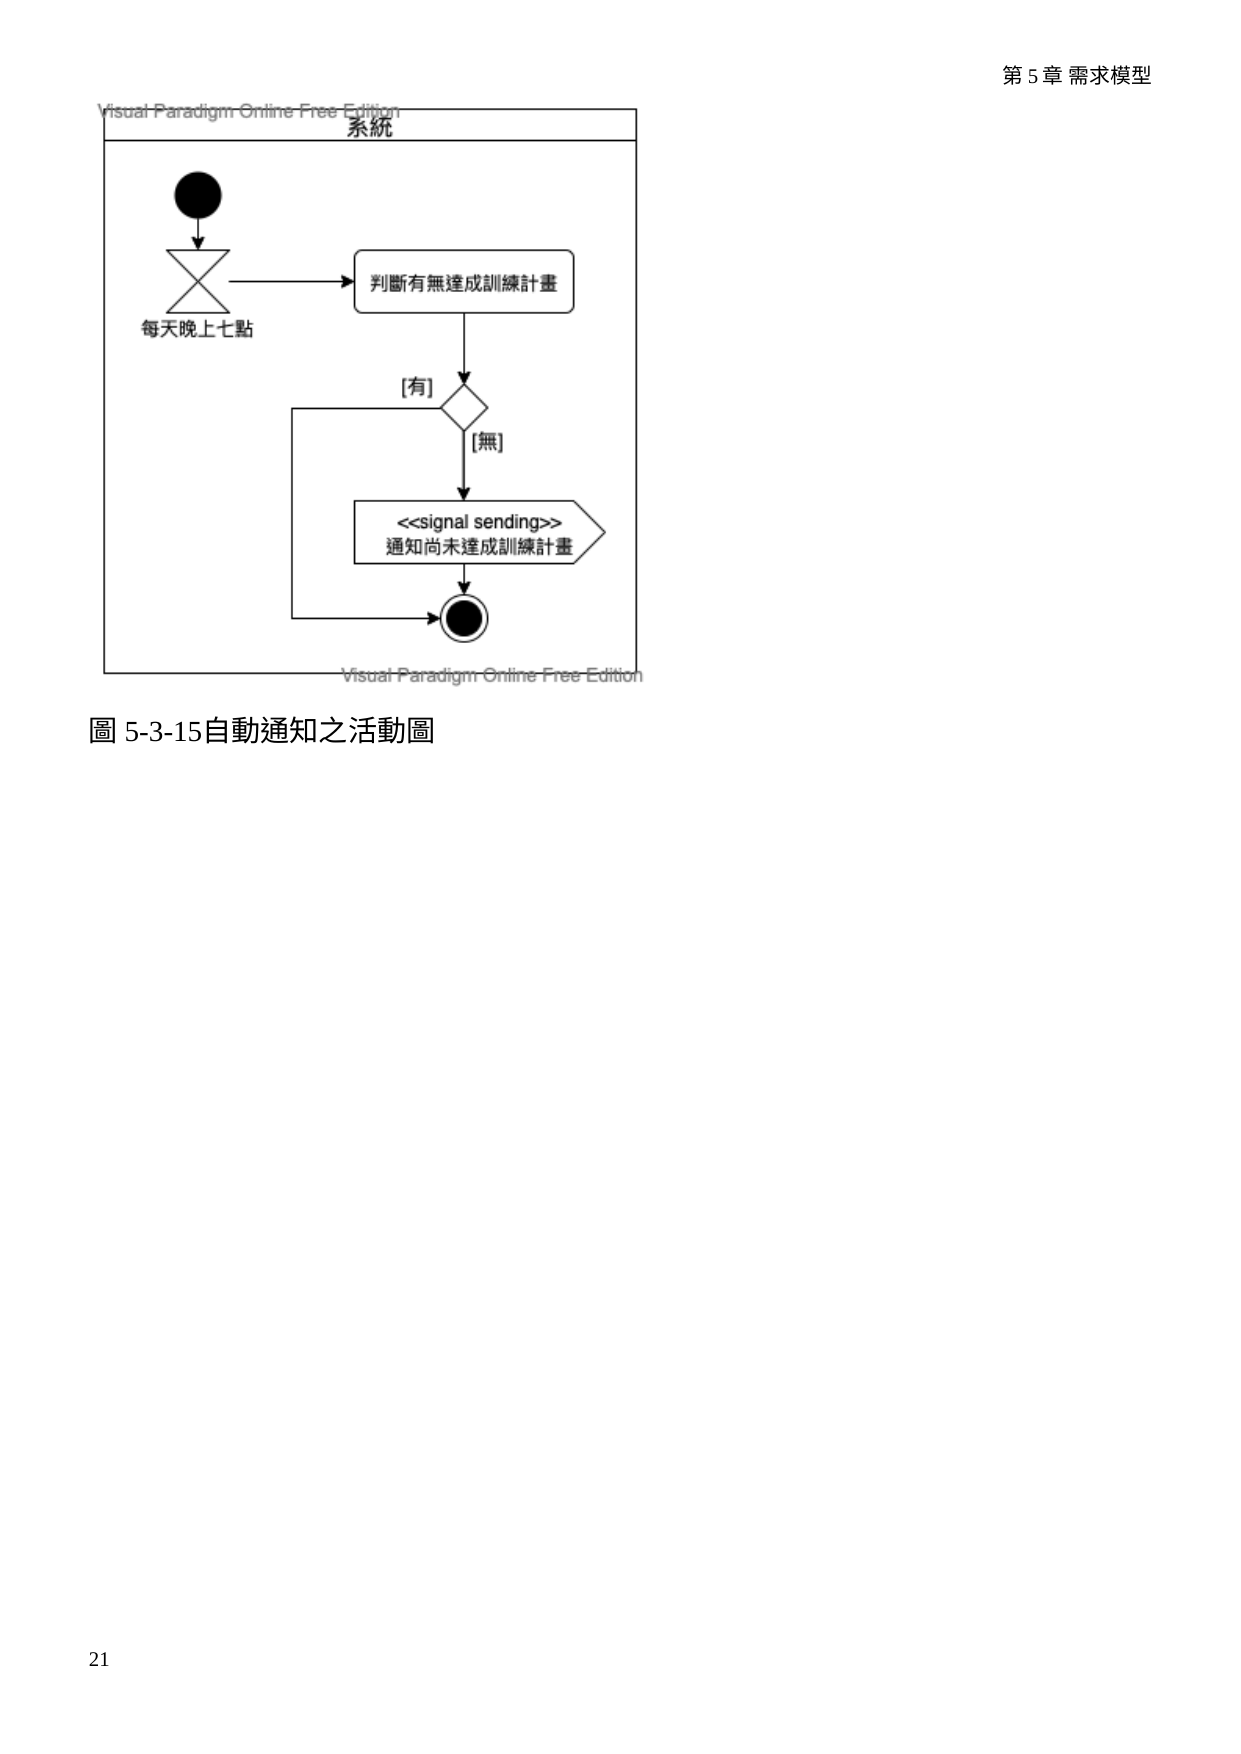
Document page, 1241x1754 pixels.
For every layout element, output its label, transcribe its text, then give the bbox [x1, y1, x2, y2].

picture [88, 94, 653, 690]
